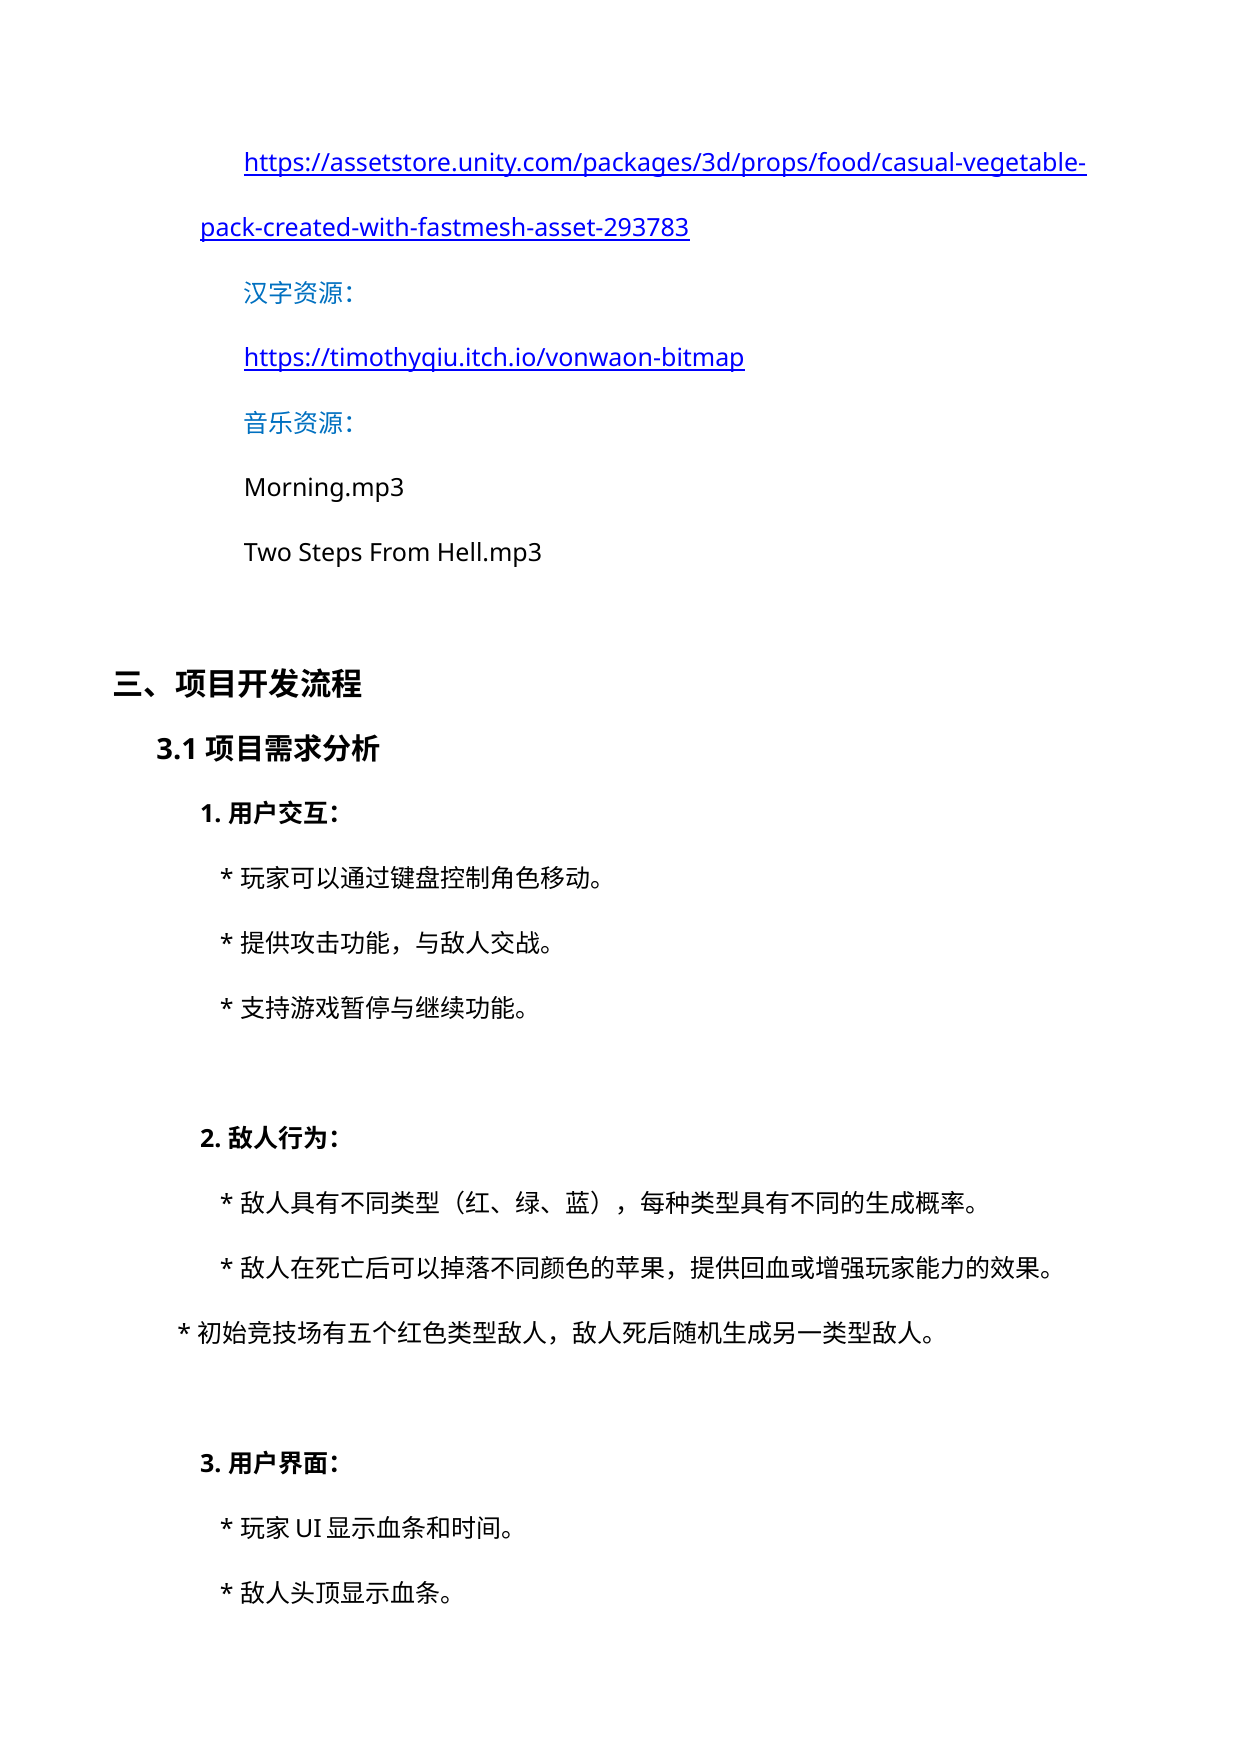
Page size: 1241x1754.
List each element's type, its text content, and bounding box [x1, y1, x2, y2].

text * 支持游戏暂停与继续功能。 [156, 974, 1122, 1039]
text * 提供攻击功能，与敌人交战。 [156, 909, 1122, 974]
text 3.1 项目需求分析 [112, 714, 1122, 779]
text 三、项目开发流程 [112, 649, 1122, 714]
text 3. 用户界面： [156, 1429, 1122, 1494]
text 1. 用户交互： [156, 779, 1122, 844]
text 2. 敌人行为： [156, 1104, 1122, 1169]
text Morning.mp3 [200, 454, 1122, 519]
text Two Steps From Hell.mp3 [200, 519, 1122, 584]
text https://assetstore.unity.com/packages/3d/props/food/casual-vegetable-pack-created-with-fastmesh-asset-293783 [200, 129, 1122, 259]
text * 玩家UI显示血条和时间。 [156, 1494, 1122, 1559]
text 音乐资源： [200, 389, 1122, 454]
text 汉字资源： [200, 259, 1122, 324]
text https://timothyqiu.itch.io/vonwaon-bitmap [200, 324, 1122, 389]
text * 敌人头顶显示血条。 [156, 1559, 1122, 1624]
text * 初始竞技场有五个红色类型敌人，敌人死后随机生成另一类型敌人。 [112, 1299, 1122, 1364]
text * 玩家可以通过键盘控制角色移动。 [156, 844, 1122, 909]
text * 敌人具有不同类型（红、绿、蓝），每种类型具有不同的生成概率。 [156, 1169, 1122, 1234]
text * 敌人在死亡后可以掉落不同颜色的苹果，提供回血或增强玩家能力的效果。 [156, 1234, 1122, 1299]
